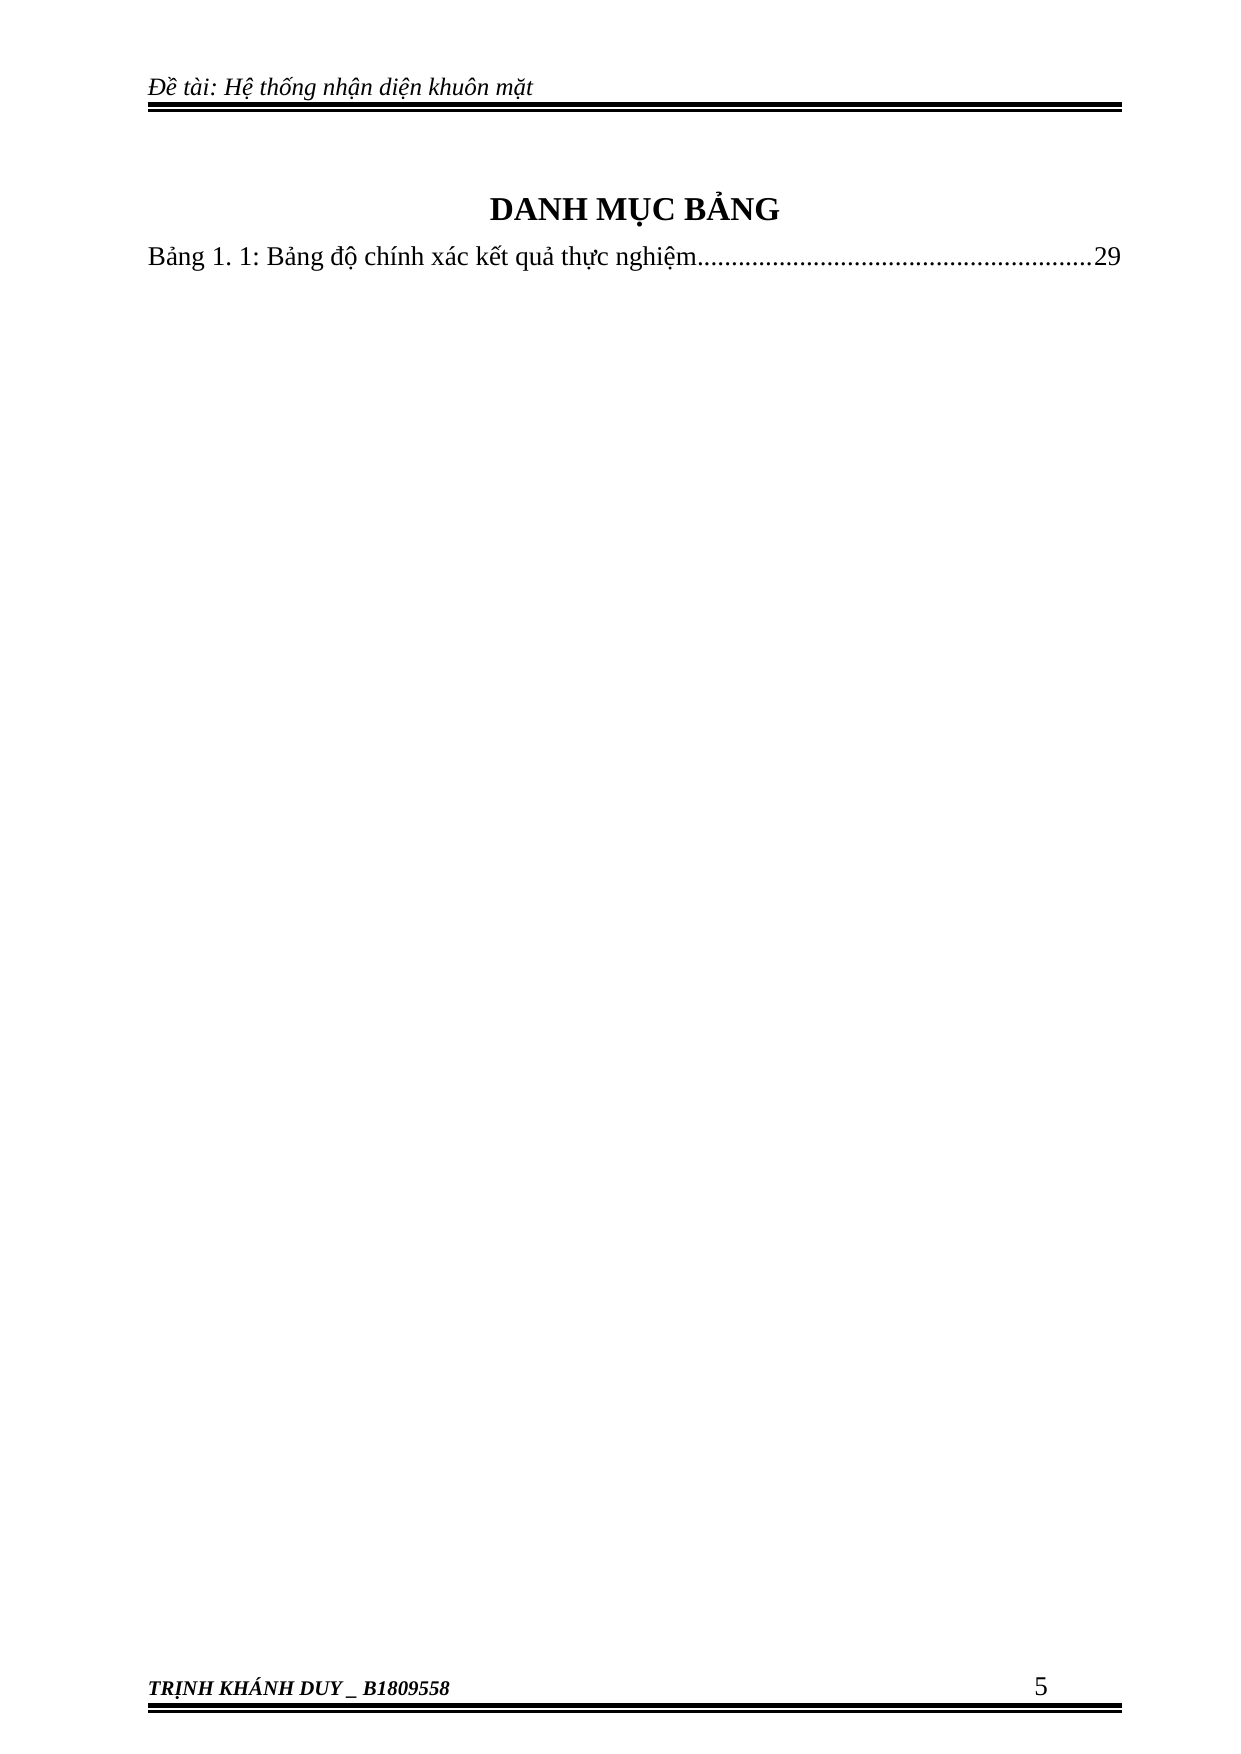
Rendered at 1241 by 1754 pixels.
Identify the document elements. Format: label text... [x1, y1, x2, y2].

subtitle DANH MỤC BẢNG [148, 190, 1122, 228]
text Bảng 1. 1: Bảng độ chính xác kết quả thực nghiệm 29 [148, 241, 1122, 272]
